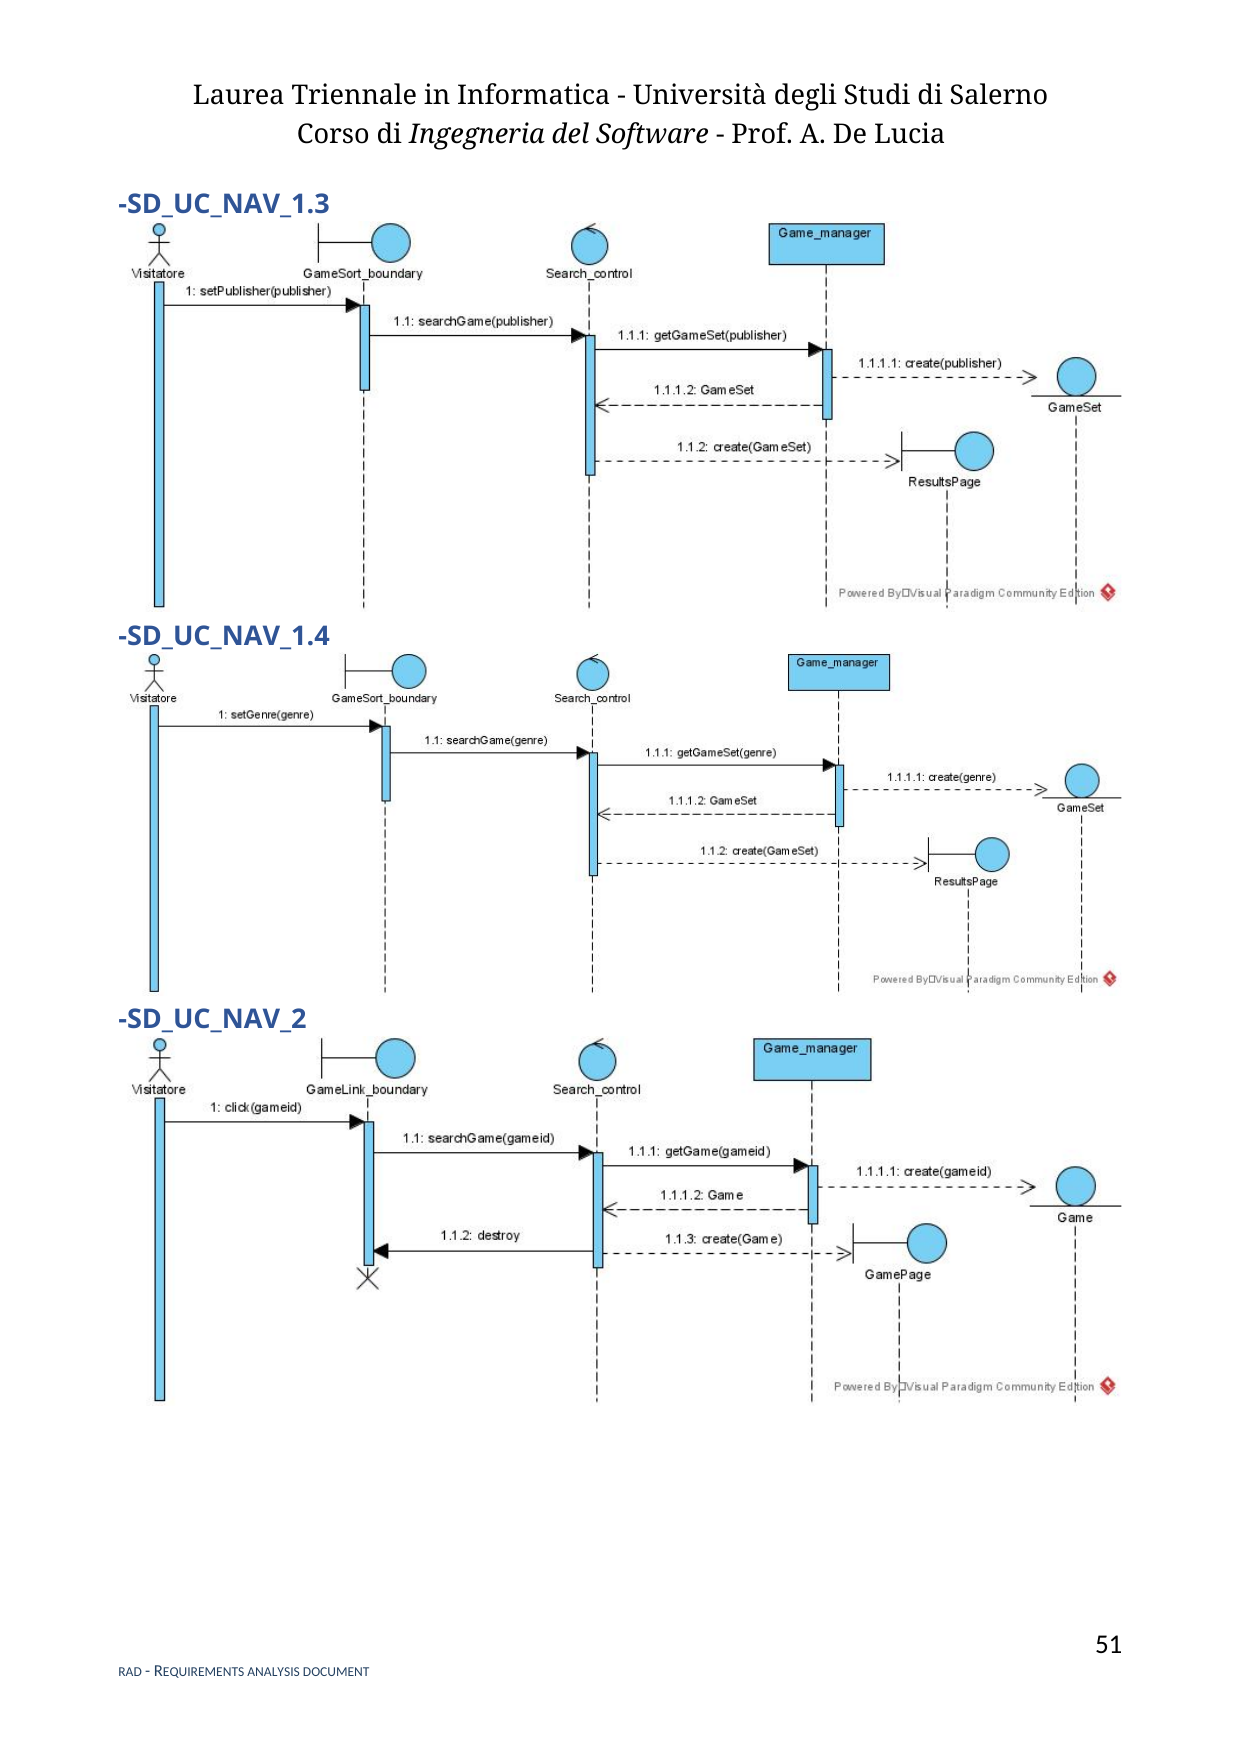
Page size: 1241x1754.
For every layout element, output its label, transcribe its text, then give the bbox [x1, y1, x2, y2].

picture [118, 221, 1122, 612]
picture [118, 1036, 1122, 1406]
subtitle -SD_UC_NAV_2 [118, 1000, 1122, 1036]
picture [118, 652, 1122, 996]
subtitle -SD_UC_NAV_1.4 [118, 616, 1122, 652]
subtitle -SD_UC_NAV_1.3 [118, 185, 1122, 221]
